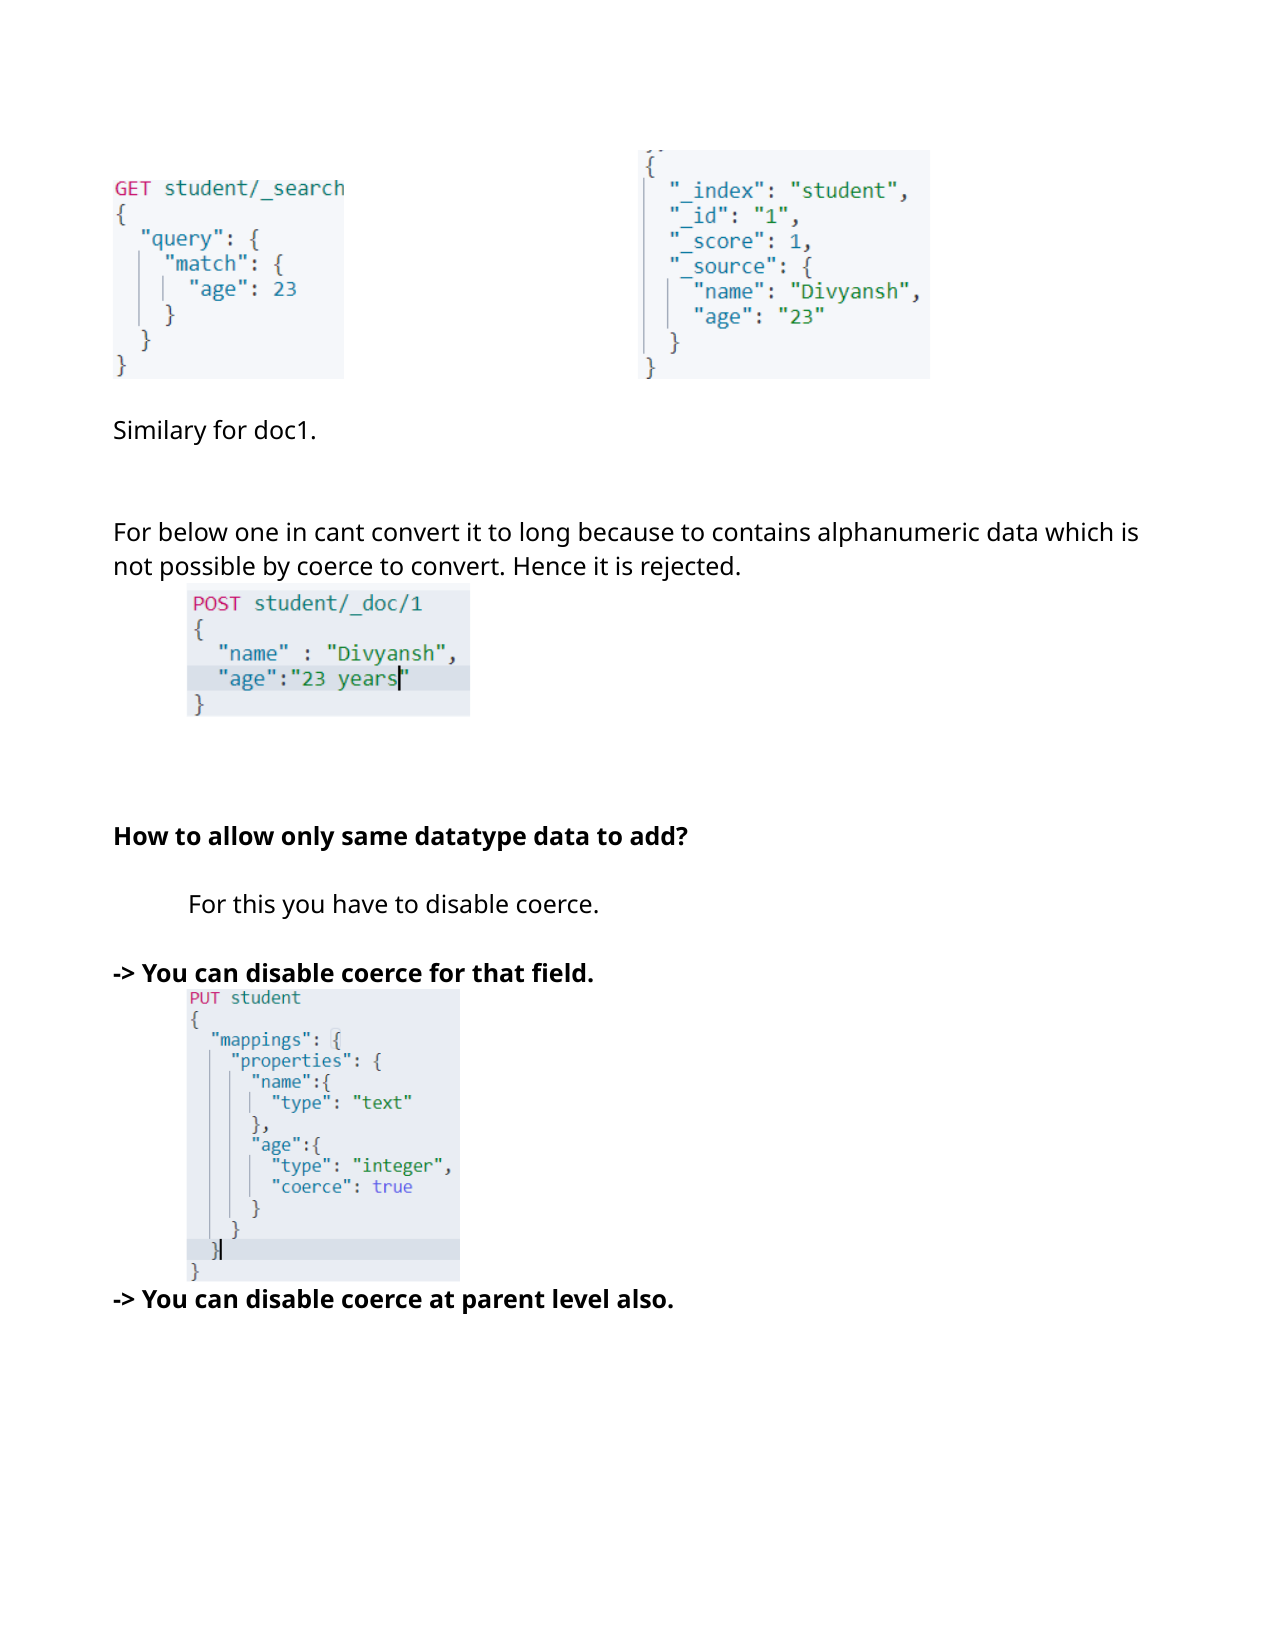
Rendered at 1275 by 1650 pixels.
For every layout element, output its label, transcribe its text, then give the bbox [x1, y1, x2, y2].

text How to allow only same datatype data to add? [113, 819, 1162, 853]
text -> You can disable coerce for that field. [113, 955, 1162, 989]
text Similary for doc1. [113, 413, 1162, 447]
picture [186, 989, 460, 1282]
text -> You can disable coerce at parent level also. [113, 1282, 1162, 1316]
picture [637, 150, 931, 379]
text For this you have to disable coerce. [113, 887, 1162, 921]
picture [112, 180, 344, 379]
text For below one in cant convert it to long because to contains alphanumeric data which is not possible by coerce to convert. Hence it is rejected. [113, 515, 1162, 583]
picture [186, 583, 471, 717]
